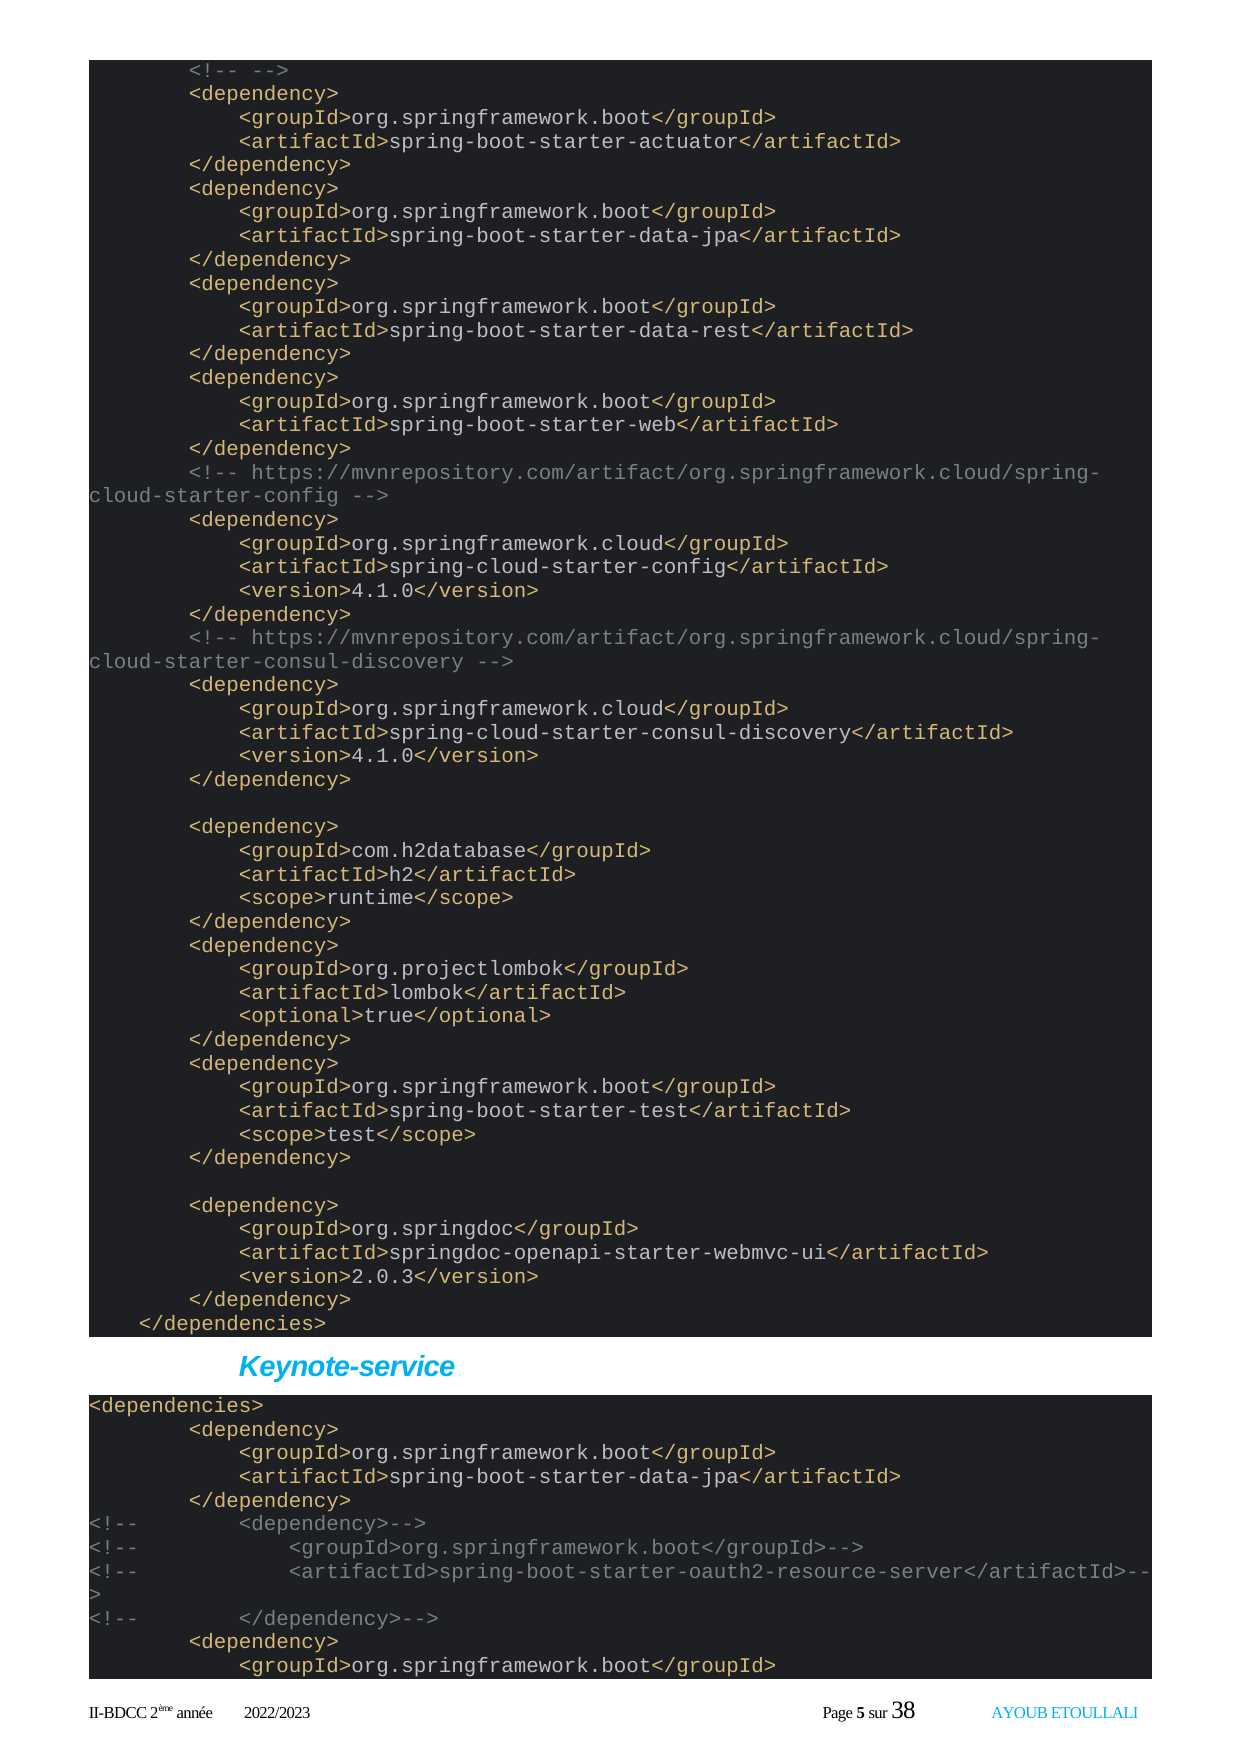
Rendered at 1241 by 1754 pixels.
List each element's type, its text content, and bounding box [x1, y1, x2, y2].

picture [1123, 1707, 1128, 1716]
picture [1102, 1707, 1107, 1716]
subtitle Keynote-service [176, 1349, 1152, 1383]
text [89, 60, 1152, 1337]
picture [1113, 1708, 1118, 1716]
picture [992, 1708, 998, 1718]
picture [1086, 1707, 1094, 1718]
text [89, 1395, 1152, 1679]
picture [1030, 1707, 1038, 1718]
